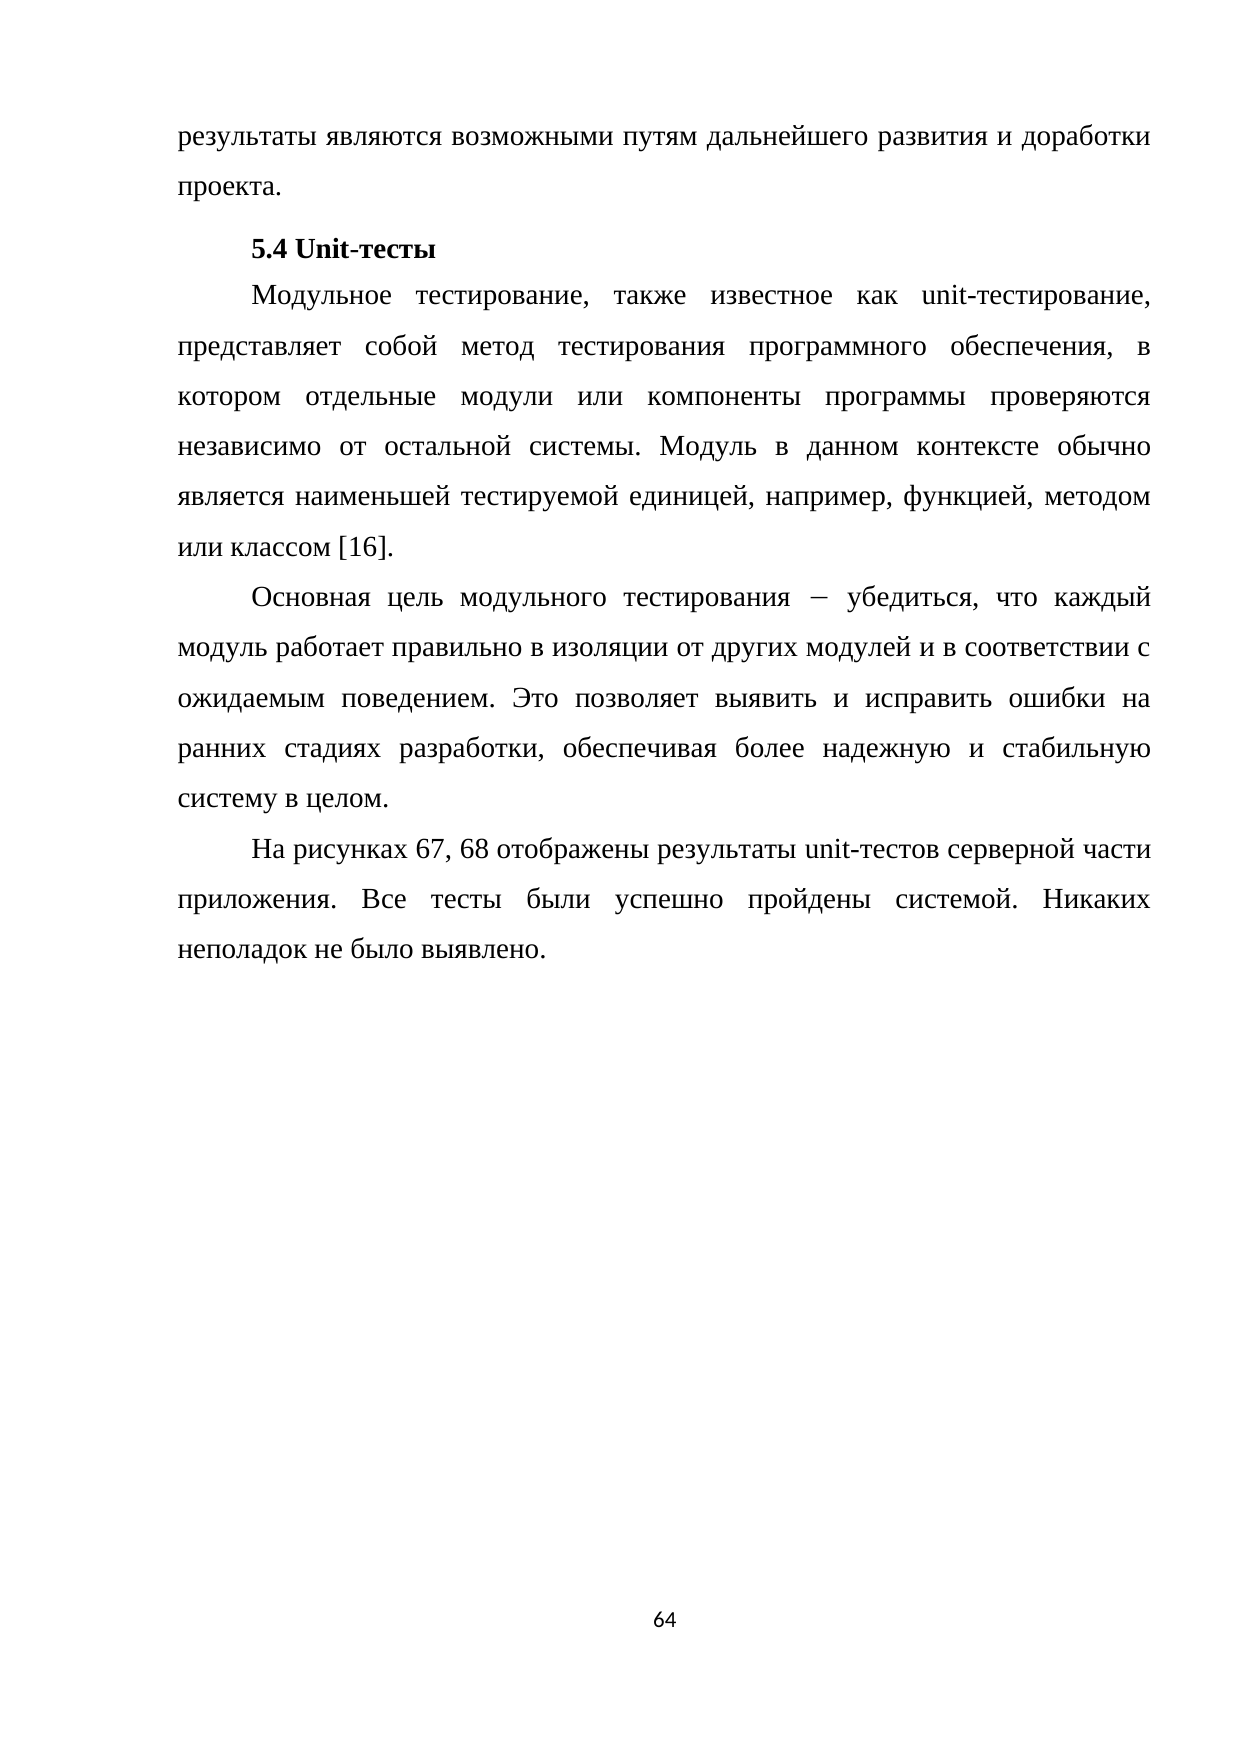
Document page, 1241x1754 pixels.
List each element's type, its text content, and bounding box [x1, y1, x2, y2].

text Модульное тестирование, также известное как unit-тестирование, представляет собой метод тестирования программного обеспечения, в котором отдельные модули или компоненты программы проверяются независимо от остальной системы. Модуль в данном контексте обычно является наименьшей тестируемой единицей, например, функцией, методом или классом [16]. [177, 277, 1152, 562]
text Unit-тесты [251, 231, 1152, 265]
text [177, 118, 1152, 202]
text Основная цель модульного тестирования убедиться, что каждый модуль работает правильно в изоляции от других модулей и в соответствии с ожидаемым поведением. Это позволяет выявить и исправить ошибки на ранних стадиях разработки, обеспечивая более надежную и стабильную систему в целом. [177, 579, 1152, 814]
text На рисунках 67, 68 отображены результаты unit-тестов серверной части приложения. Все тесты были успешно пройдены системой. Никаких неполадок не было выявлено. [177, 831, 1152, 965]
